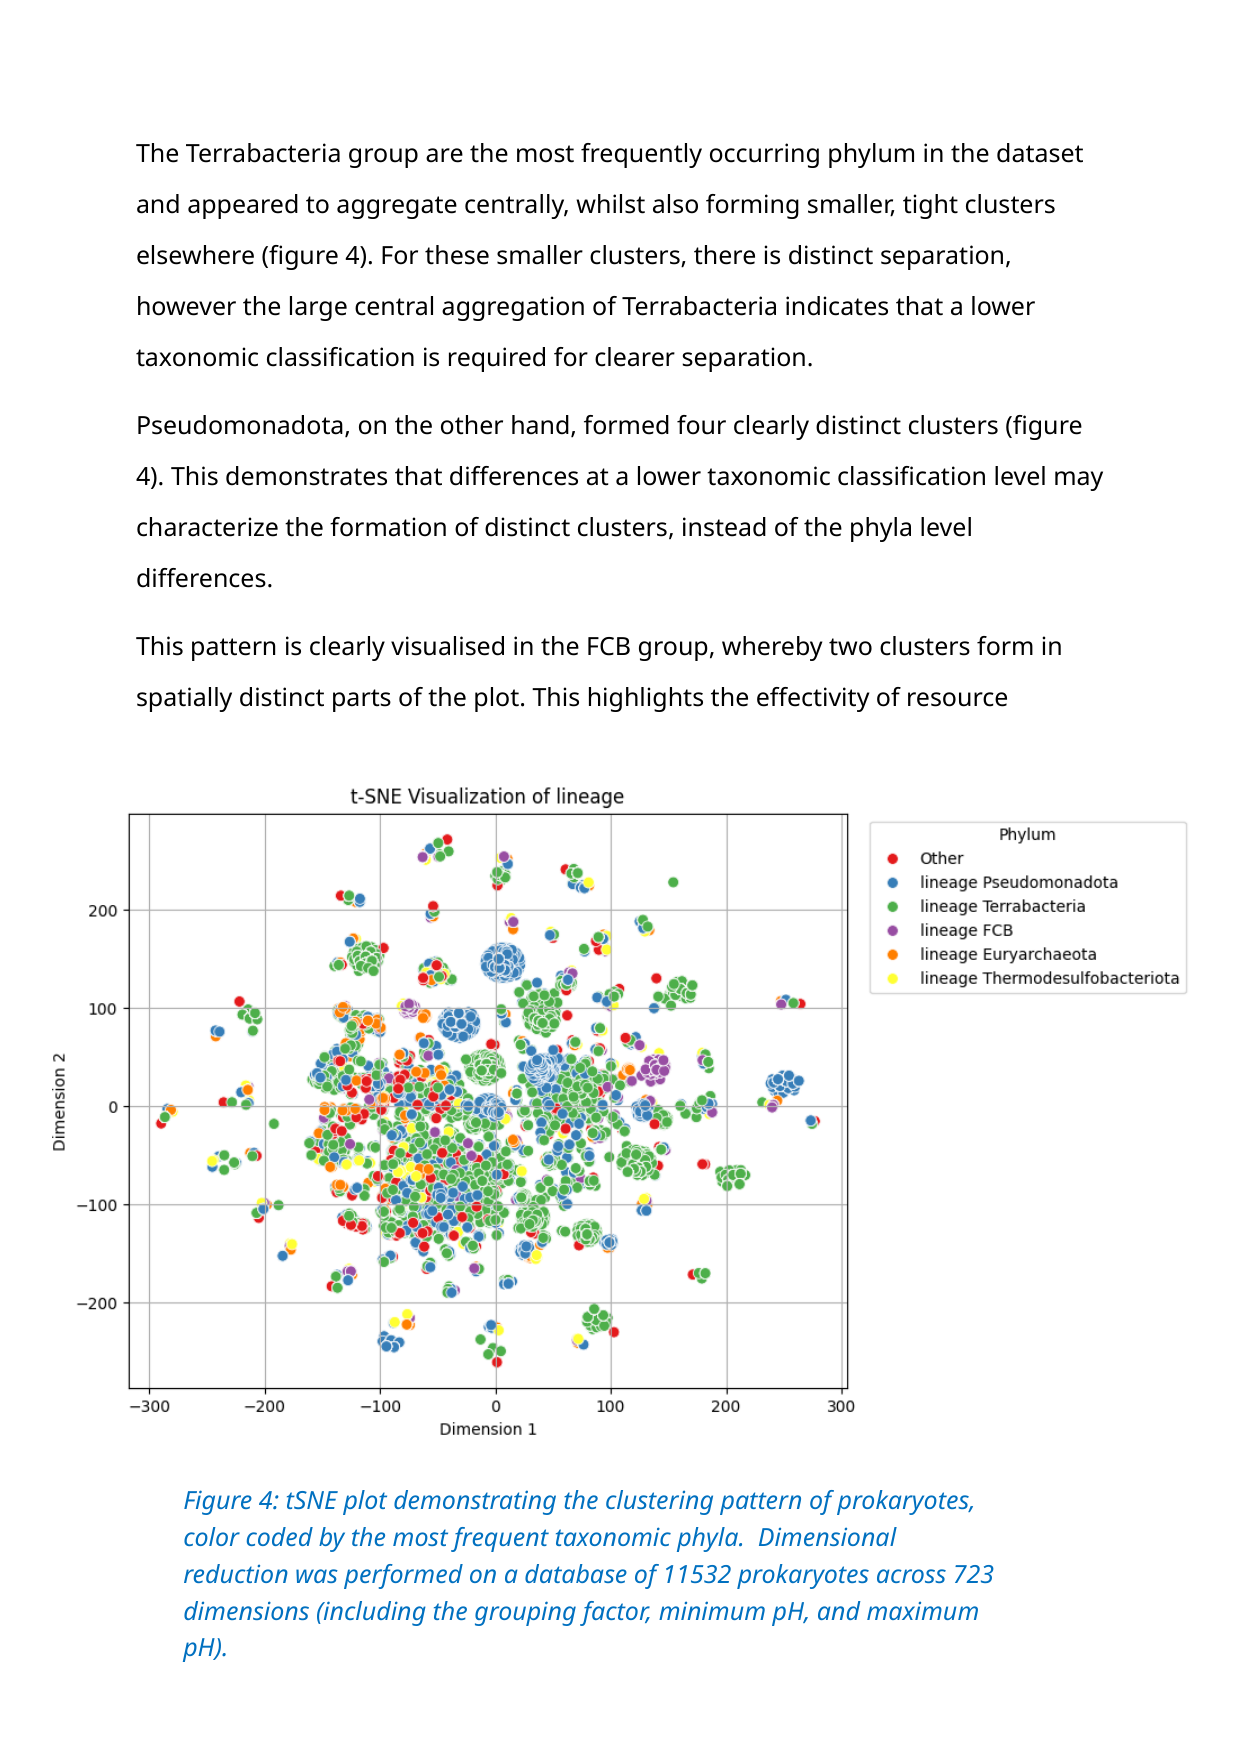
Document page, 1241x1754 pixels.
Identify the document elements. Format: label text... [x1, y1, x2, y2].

text The Terrabacteria group are the most frequently occurring phylum in the dataset and appeared to aggregate centrally, whilst also forming smaller, tight clusters elsewhere (figure 4). For these smaller clusters, there is distinct separation, however the large central aggregation of Terrabacteria indicates that a lower taxonomic classification is required for clearer separation. [136, 136, 1104, 374]
picture [39, 783, 1202, 1436]
text This pattern is clearly visualised in the FCB group, whereby two clusters form in spatially distinct parts of the plot. This highlights the effectivity of resource requirements for clustering phylogenetically similar prokaryotes together, however, it also emphasizes the insufficiencies of utilizing phylum level classifications. [136, 628, 1104, 714]
text Pseudomonadota, on the other hand, formed four clearly distinct clusters (figure 4). This demonstrates that differences at a lower taxonomic classification level may characterize the formation of distinct clusters, instead of the phyla level differences. [136, 408, 1104, 595]
